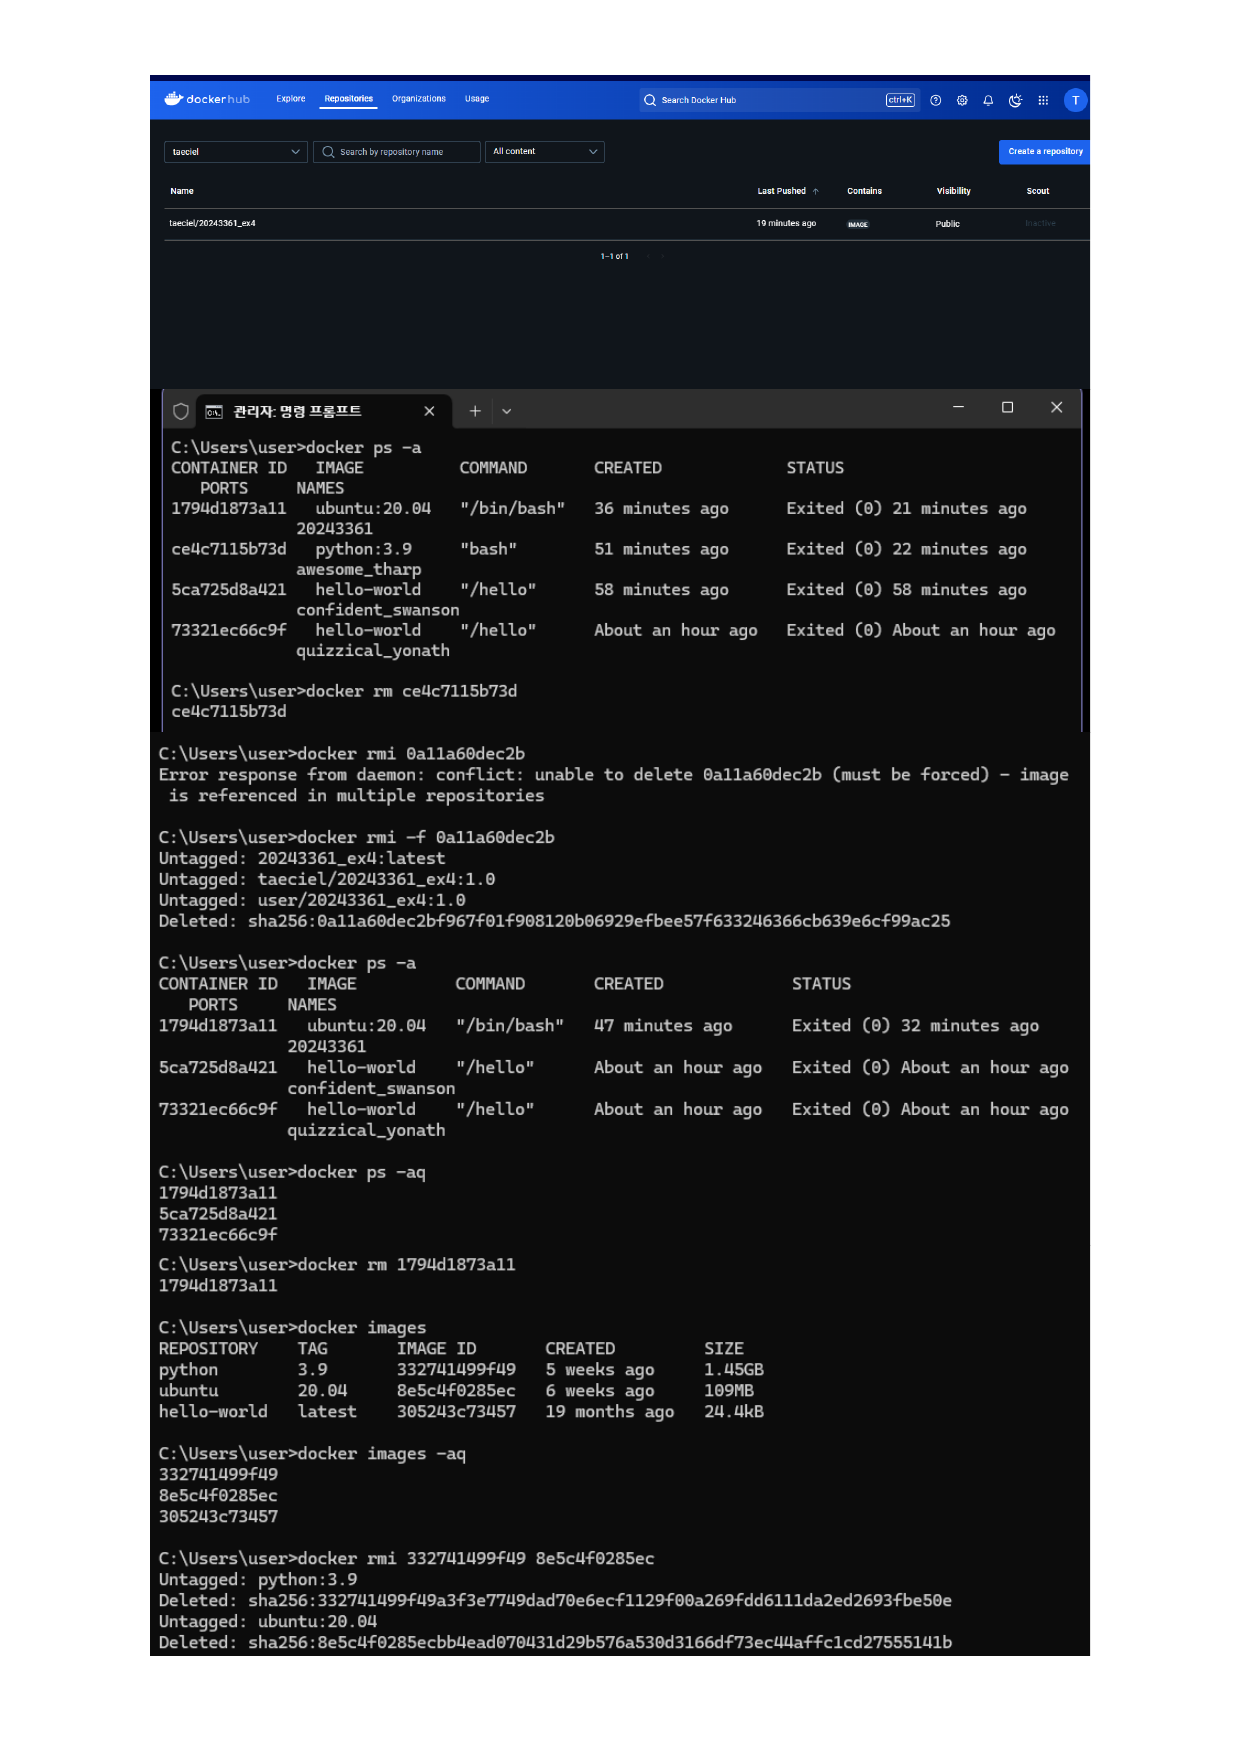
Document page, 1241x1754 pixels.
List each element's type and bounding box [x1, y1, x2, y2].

picture [150, 75, 1091, 1656]
